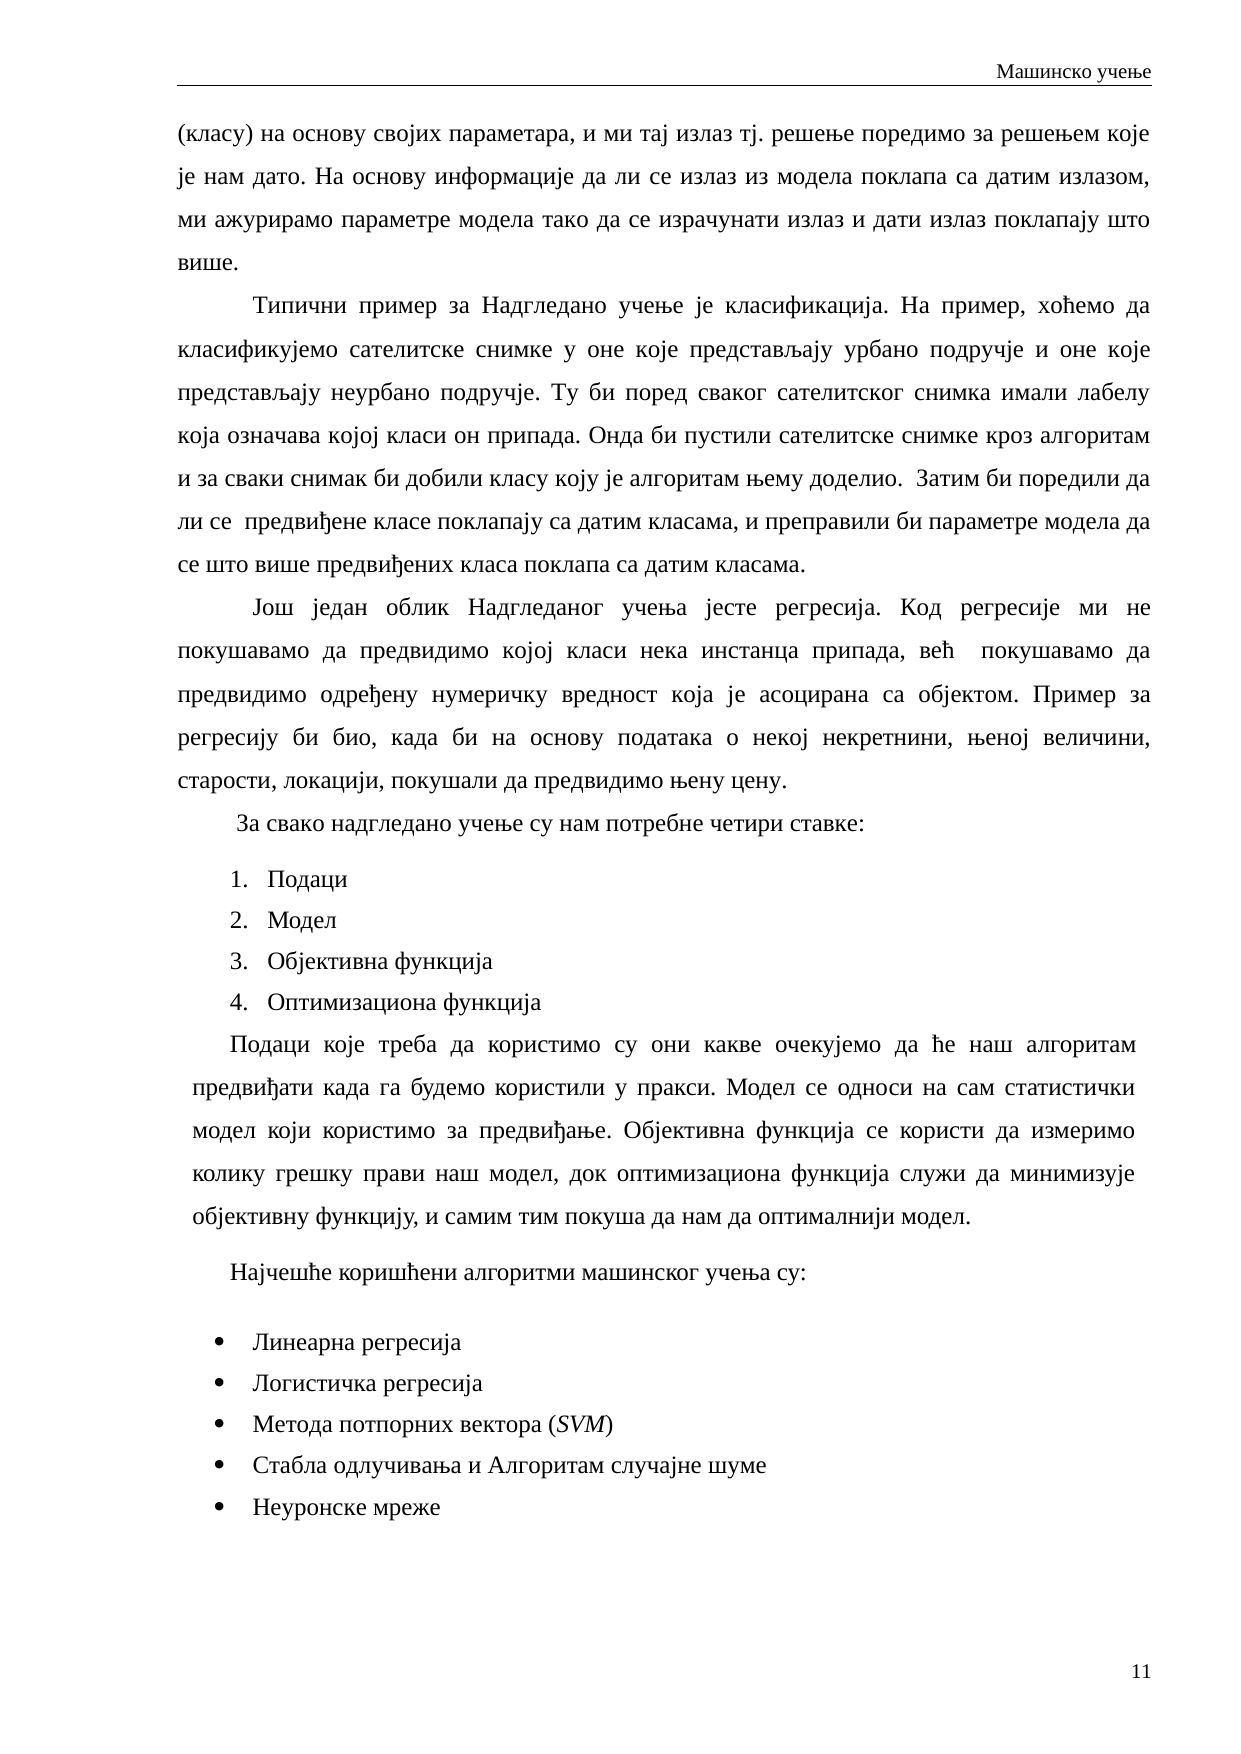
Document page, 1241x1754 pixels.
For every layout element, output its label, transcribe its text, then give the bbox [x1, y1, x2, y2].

text Још један облик Надгледаног учења јесте регресија. Код регресије ми не покушавамо да предвидимо којој класи нека инстанца припада, већ покушавамо да предвидимо одређену нумеричку вредност која је асоцирана са објектом. Пример за регресију би био, када би на основу података о некој некретнини, њеној величини, старости, локацији, покушали да предвидимо њену цену. [177, 592, 1152, 794]
text Подаци које треба да користимо су они какве очекујемо да ће наш алгоритам предвиђати када га будемо користили у пракси. Модел се односи на сам статистички модел који користимо за предвиђање. Објективна функција се користи да измеримо колику грешку прави наш модел, док оптимизациона функција служи да минимизује објективну функцију, и самим тим покуша да нам да оптималнији модел. [192, 1029, 1137, 1230]
list Модел [229, 905, 1137, 934]
text Типични пример за Надгледано учење је класификација. На пример, хоћемо да класификујемо сателитске снимке у оне које представљају урбано подручје и оне које представљају неурбано подручје. Ту би поред сваког сателитског снимка имали лабелу која означава којој класи он припада. Онда би пустили сателитске снимке кроз алгоритам и за сваки снимак би добили класу коју је алгоритам њему доделио. Затим би поредили да ли се предвиђене класе поклапају са датим класама, и преправили би параметре модела да се што више предвиђених класа поклапа са датим класама. [177, 291, 1152, 578]
text За свако надгледано учење су нам потребне четири ставке: [177, 808, 1152, 837]
list Неуронске мреже [215, 1492, 1152, 1521]
list Логистичка регресија [215, 1368, 1152, 1397]
list Линеарна регресија [215, 1327, 1152, 1356]
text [177, 118, 1152, 276]
list Оптимизациона функција [229, 987, 1137, 1016]
list Метода потпорних вектора (SVM) [215, 1409, 1152, 1438]
list Стабла одлучивања и Алгоритам случајне шуме [215, 1451, 1152, 1479]
list Објективна функција [229, 946, 1137, 975]
text Најчешће коришћени алгоритми машинског учења су: [192, 1257, 1137, 1286]
list Подаци [229, 864, 1137, 892]
